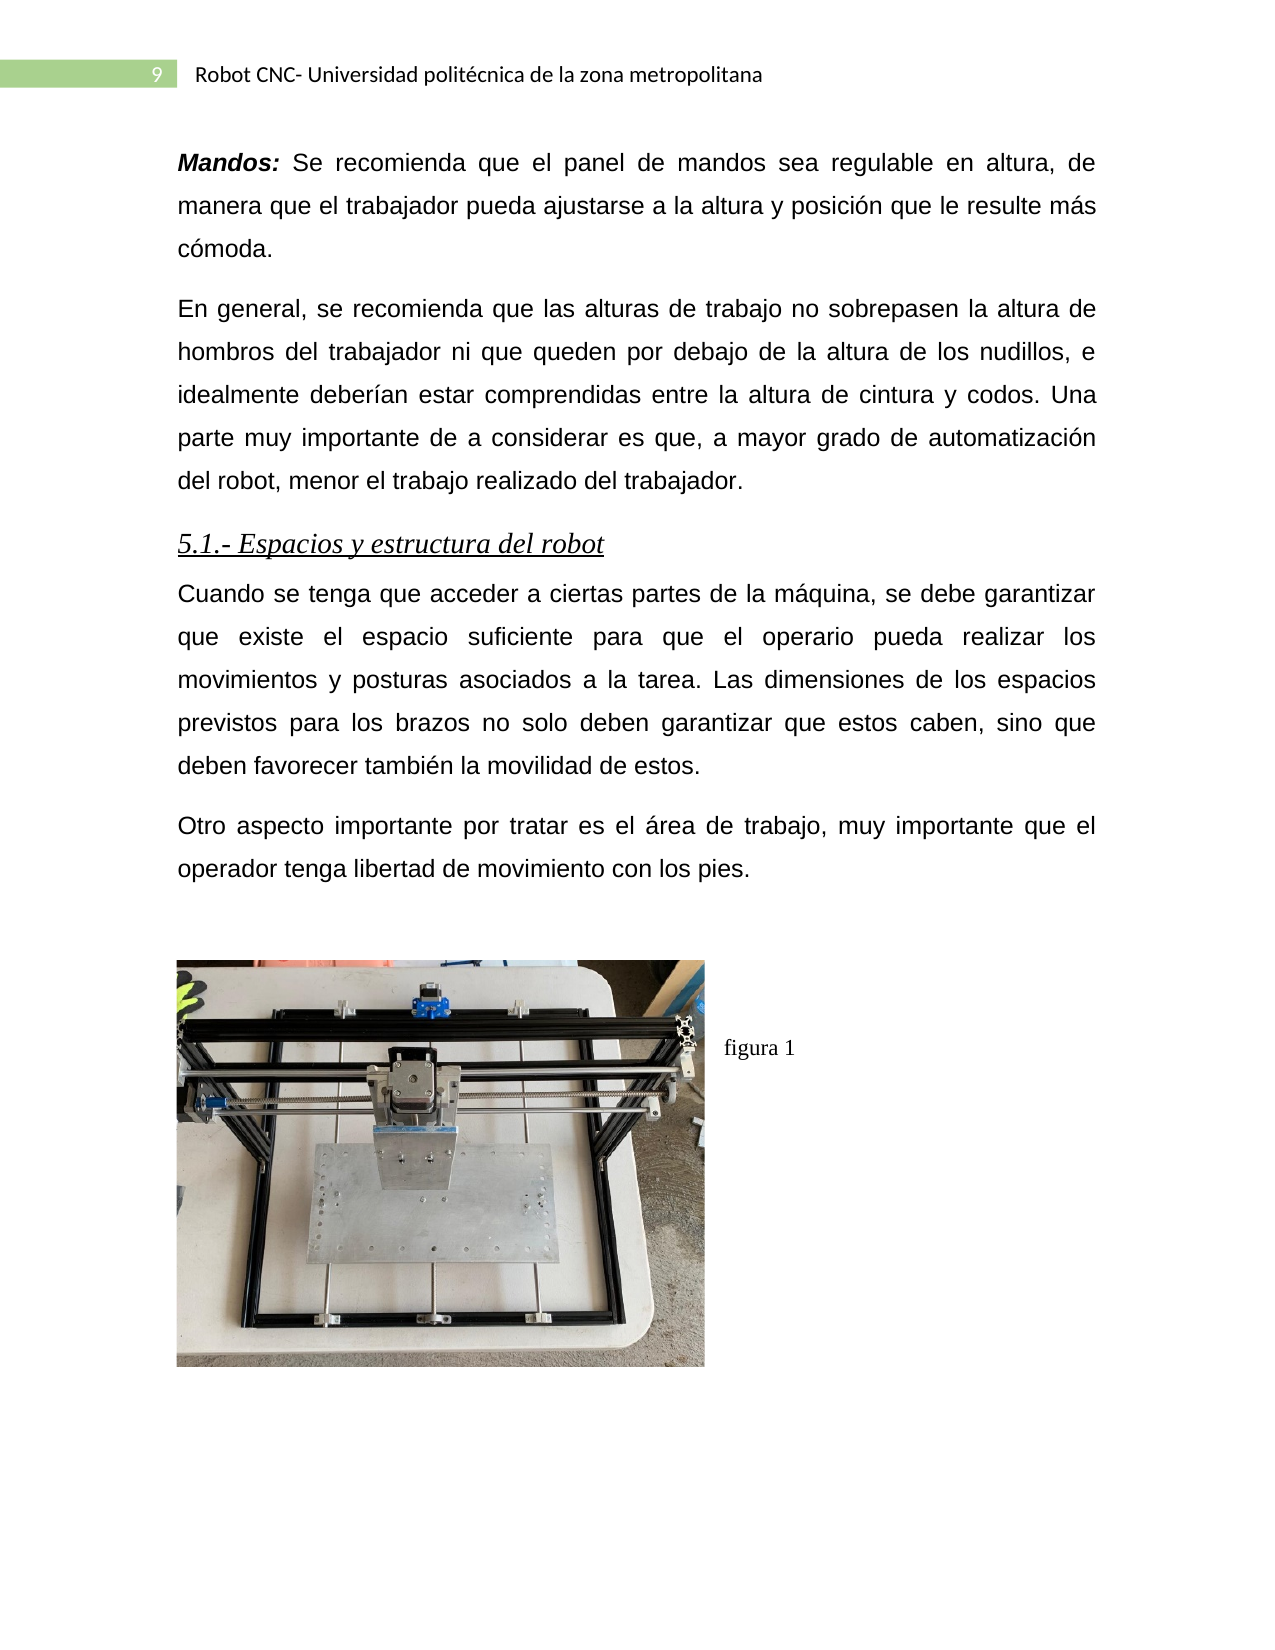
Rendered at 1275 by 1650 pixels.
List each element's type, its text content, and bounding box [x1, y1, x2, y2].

text Cuando se tenga que acceder a ciertas partes de la máquina, se debe garantizar que existe el espacio suficiente para que el operario pueda realizar los movimientos y posturas asociados a la tarea. Las dimensiones de los espacios previstos para los brazos no solo deben garantizar que estos caben, sino que deben favorecer también la movilidad de estos. [177, 579, 1098, 780]
text 5.1.- Espacios y estructura del robot [177, 526, 1098, 559]
picture [176, 960, 705, 1367]
text Otro aspecto importante por tratar es el área de trabajo, muy importante que el operador tenga libertad de movimiento con los pies. [177, 811, 1098, 883]
text En general, se recomienda que las alturas de trabajo no sobrepasen la altura de hombros del trabajador ni que queden por debajo de la altura de los nudillos, e idealmente deberían estar comprendidas entre la altura de cintura y codos. Una parte muy importante de a considerar es que, a mayor grado de automatización del robot, menor el trabajo realizado del trabajador. [177, 294, 1098, 495]
text figura 1 [705, 1033, 1098, 1060]
text Mandos: Se recomienda que el panel de mandos sea regulable en altura, de manera que el trabajador pueda ajustarse a la altura y posición que le resulte más cómoda. [177, 148, 1098, 263]
